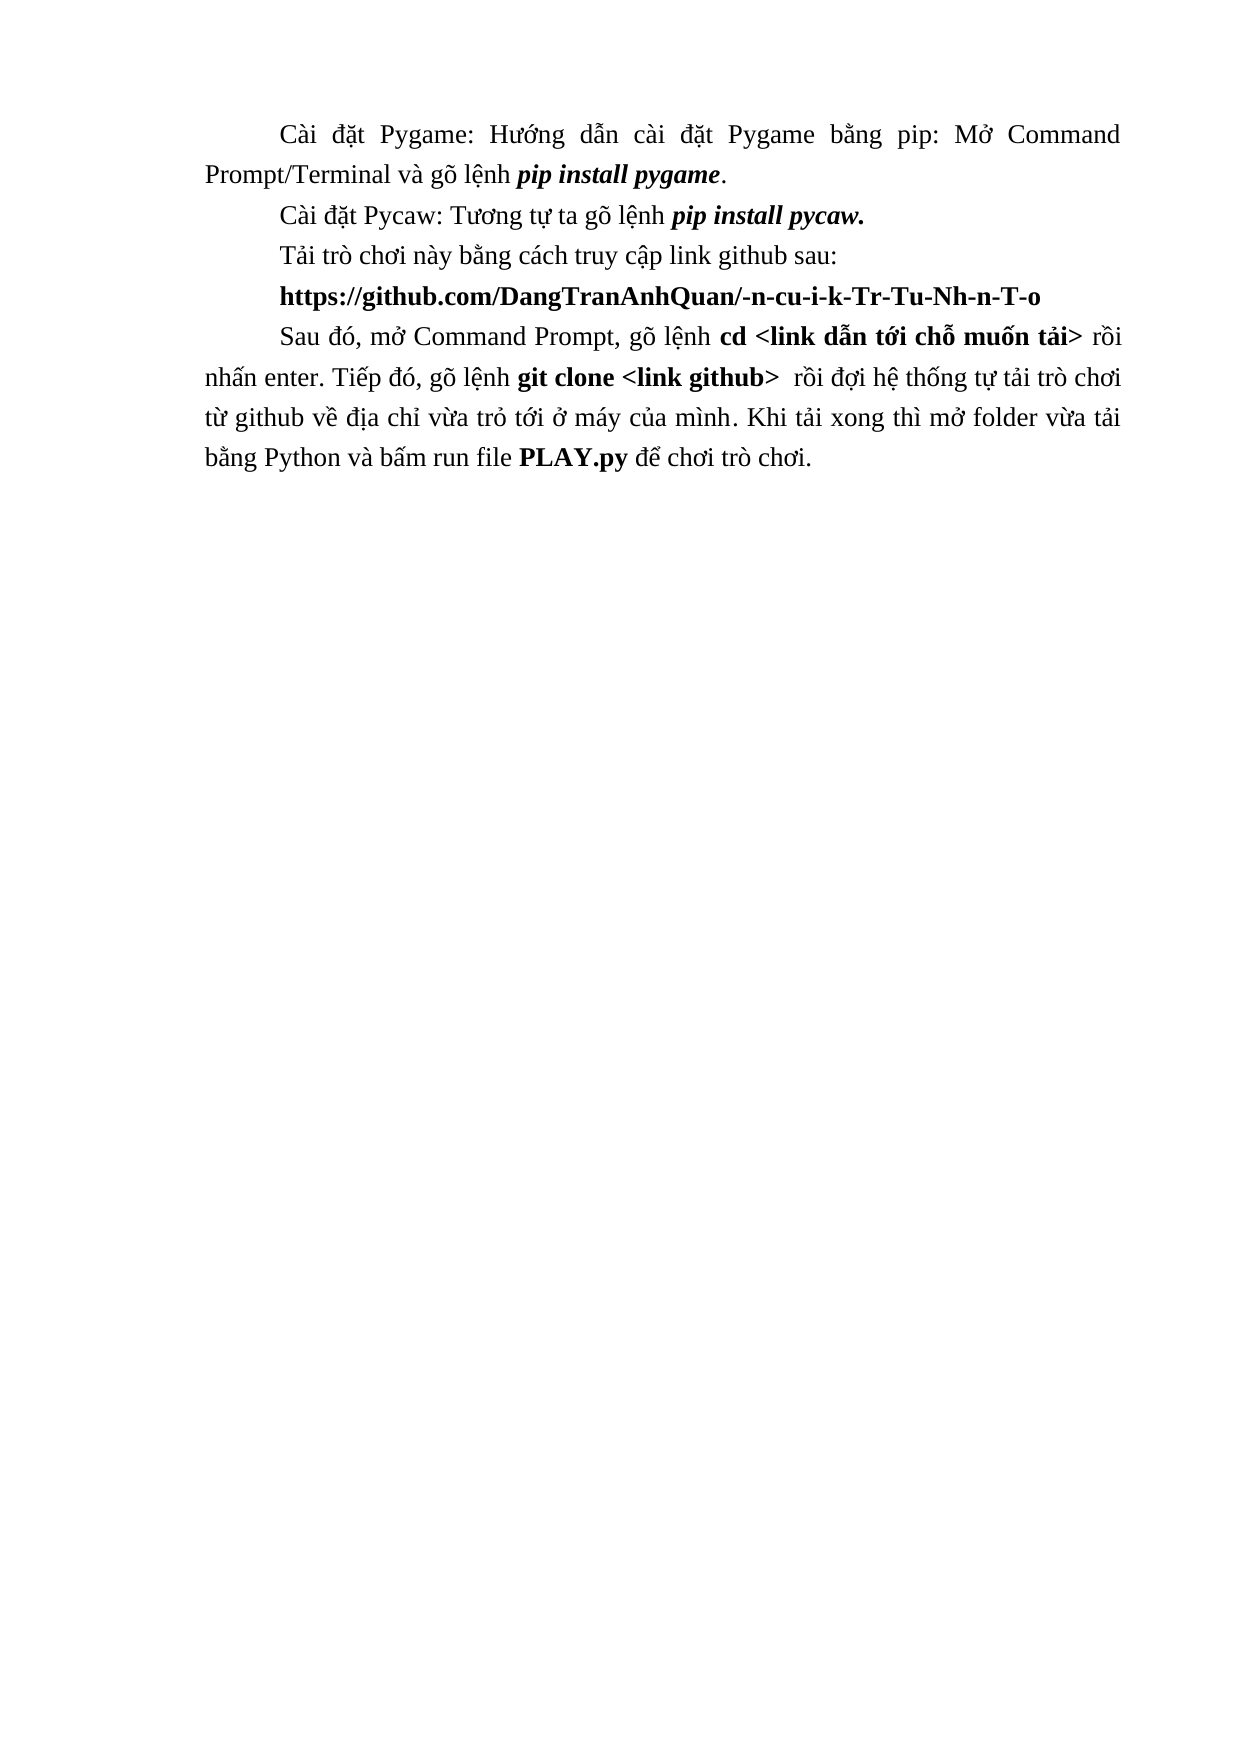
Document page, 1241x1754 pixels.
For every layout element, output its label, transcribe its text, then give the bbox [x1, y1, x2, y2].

text Sau đó, mở Command Prompt, gõ lệnh cd <link dẫn tới chỗ muốn tải> rồi nhấn enter. Tiếp đó, gõ lệnh git clone <link github> rồi đợi hệ thống tự tải trò chơi từ github về địa chỉ vừa trỏ tới ở máy của mình. Khi tải xong thì mở folder vừa tải bằng Python và bấm run file PLAY.py để chơi trò chơi. [204, 320, 1122, 473]
text https://github.com/DangTranAnhQuan/-n-cu-i-k-Tr-Tu-Nh-n-T-o [204, 280, 1122, 311]
text Cài đặt Pycaw: Tương tự ta gõ lệnh pip install pycaw. [204, 199, 1122, 230]
text Cài đặt Pygame: Hướng dẫn cài đặt Pygame bằng pip: Mở Command Prompt/Terminal và gõ lệnh pip install pygame. [204, 118, 1122, 190]
text Tải trò chơi này bằng cách truy cập link github sau: [204, 239, 1122, 271]
